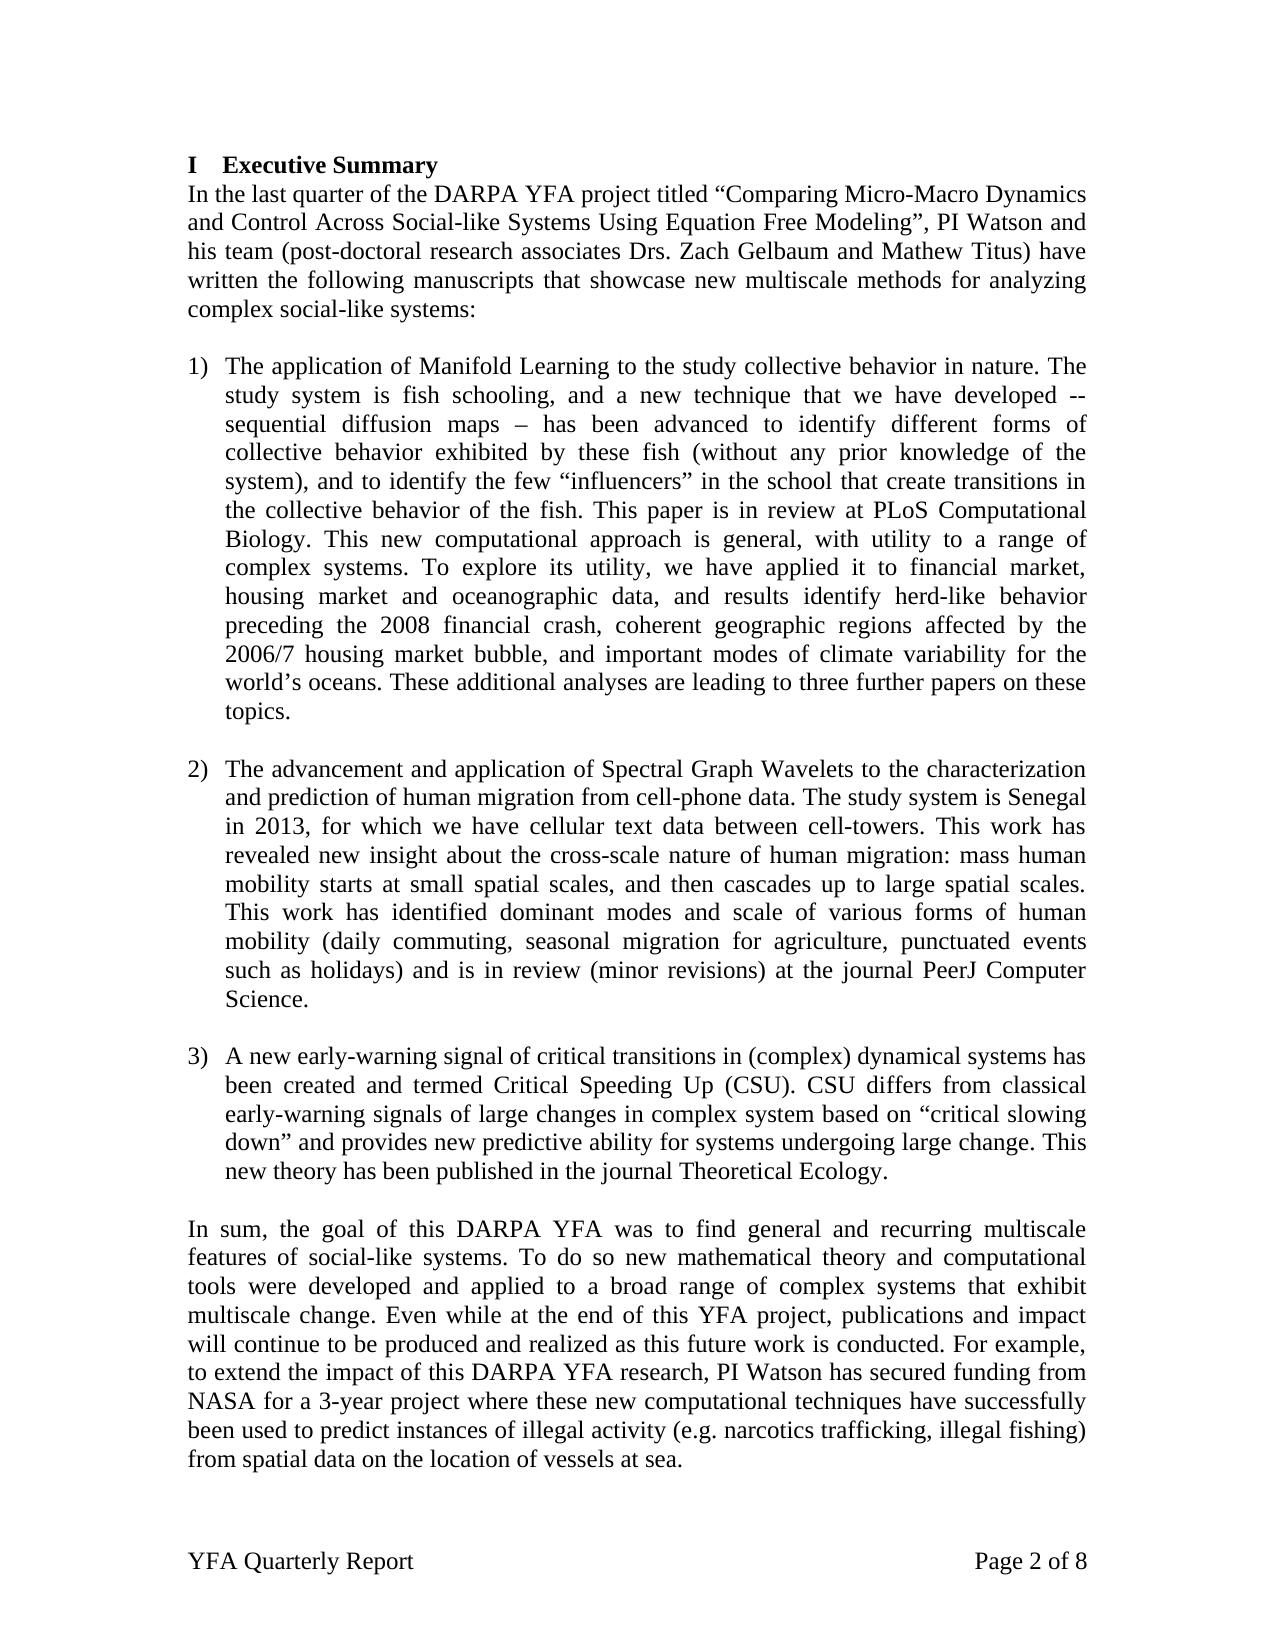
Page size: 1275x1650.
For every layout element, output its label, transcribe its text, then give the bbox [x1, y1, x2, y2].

list A new early-warning signal of critical transitions in (complex) dynamical systems has been created and termed Critical Speeding Up (CSU). CSU differs from classical early-warning signals of large changes in complex system based on “critical slowing down” and provides new predictive ability for systems undergoing large change. This new theory has been published in the journal Theoretical Ecology. [187, 1041, 1087, 1185]
text I Executive Summary [187, 150, 1087, 179]
text In sum, the goal of this DARPA YFA was to find general and recurring multiscale features of social-like systems. To do so new mathematical theory and computational tools were developed and applied to a broad range of complex systems that exhibit multiscale change. Even while at the end of this YFA project, publications and impact will continue to be produced and realized as this future work is conducted. For example, to extend the impact of this DARPA YFA research, PI Watson has secured funding from NASA for a 3-year project where these new computational techniques have successfully been used to predict instances of illegal activity (e.g. narcotics trafficking, illegal fishing) from spatial data on the location of vessels at sea. [187, 1214, 1087, 1472]
list The advancement and application of Spectral Graph Wavelets to the characterization and prediction of human migration from cell-phone data. The study system is Senegal in 2013, for which we have cellular text data between cell-towers. This work has revealed new insight about the cross-scale nature of human migration: mass human mobility starts at small spatial scales, and then cascades up to large spatial scales. This work has identified dominant modes and scale of various forms of human mobility (daily commuting, seasonal migration for agriculture, punctuated events such as holidays) and is in review (minor revisions) at the journal PeerJ Computer Science. [187, 754, 1087, 1012]
list The application of Manifold Learning to the study collective behavior in nature. The study system is fish schooling, and a new technique that we have developed -- sequential diffusion maps – has been advanced to identify different forms of collective behavior exhibited by these fish (without any prior knowledge of the system), and to identify the few “influencers” in the school that create transitions in the collective behavior of the fish. This paper is in review at PLoS Computational Biology. This new computational approach is general, with utility to a range of complex systems. To explore its utility, we have applied it to financial market, housing market and oceanographic data, and results identify herd-like behavior preceding the 2008 financial crash, coherent geographic regions affected by the 2006/7 housing market bubble, and important modes of climate variability for the world’s oceans. These additional analyses are leading to three further papers on these topics. [187, 351, 1087, 725]
text In the last quarter of the DARPA YFA project titled “Comparing Micro-Macro Dynamics and Control Across Social-like Systems Using Equation Free Modeling”, PI Watson and his team (post-doctoral research associates Drs. Zach Gelbaum and Mathew Titus) have written the following manuscripts that showcase new multiscale methods for analyzing complex social-like systems: [187, 179, 1087, 322]
